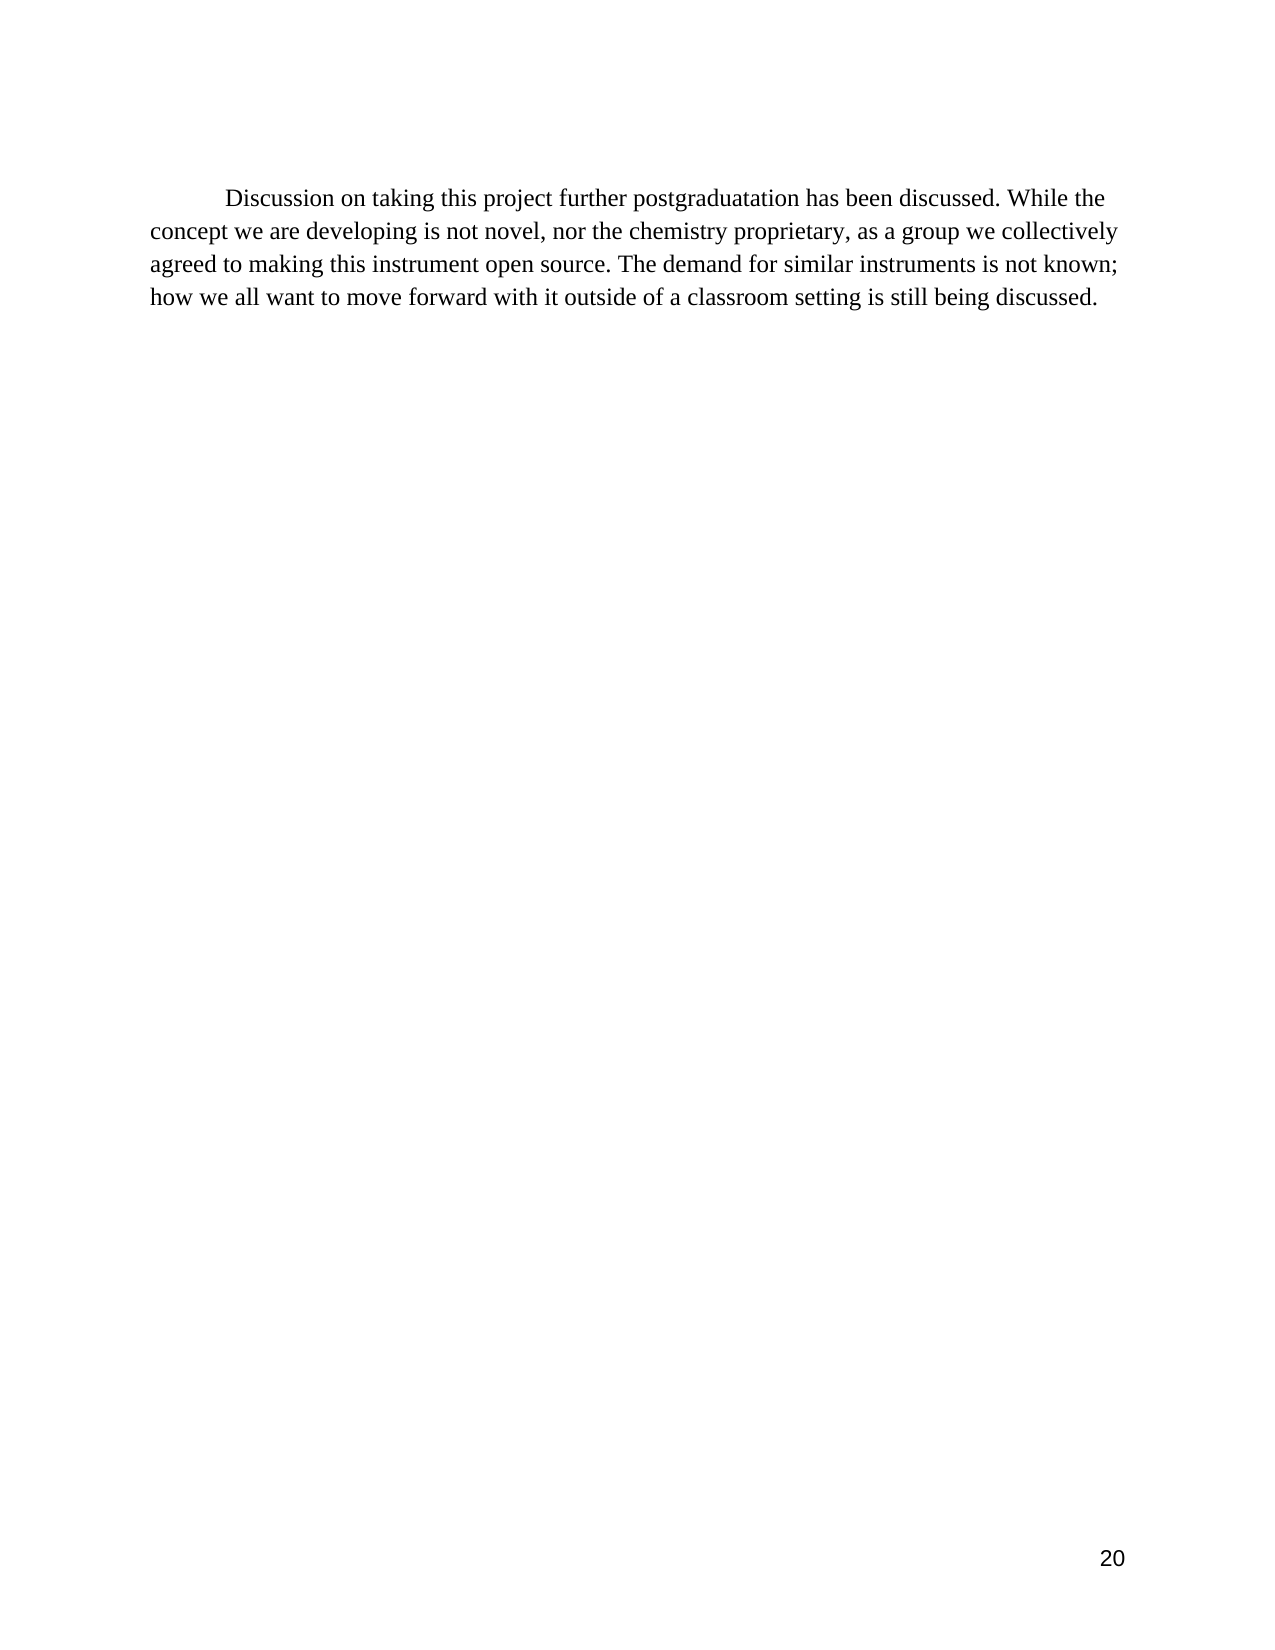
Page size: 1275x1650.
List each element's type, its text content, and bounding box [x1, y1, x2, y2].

text Discussion on taking this project further postgraduatation has been discussed. While the concept we are developing is not novel, nor the chemistry proprietary, as a group we collectively agreed to making this instrument open source. The demand for similar instruments is not known; how we all want to move forward with it outside of a classroom setting is still being discussed. [150, 183, 1125, 311]
